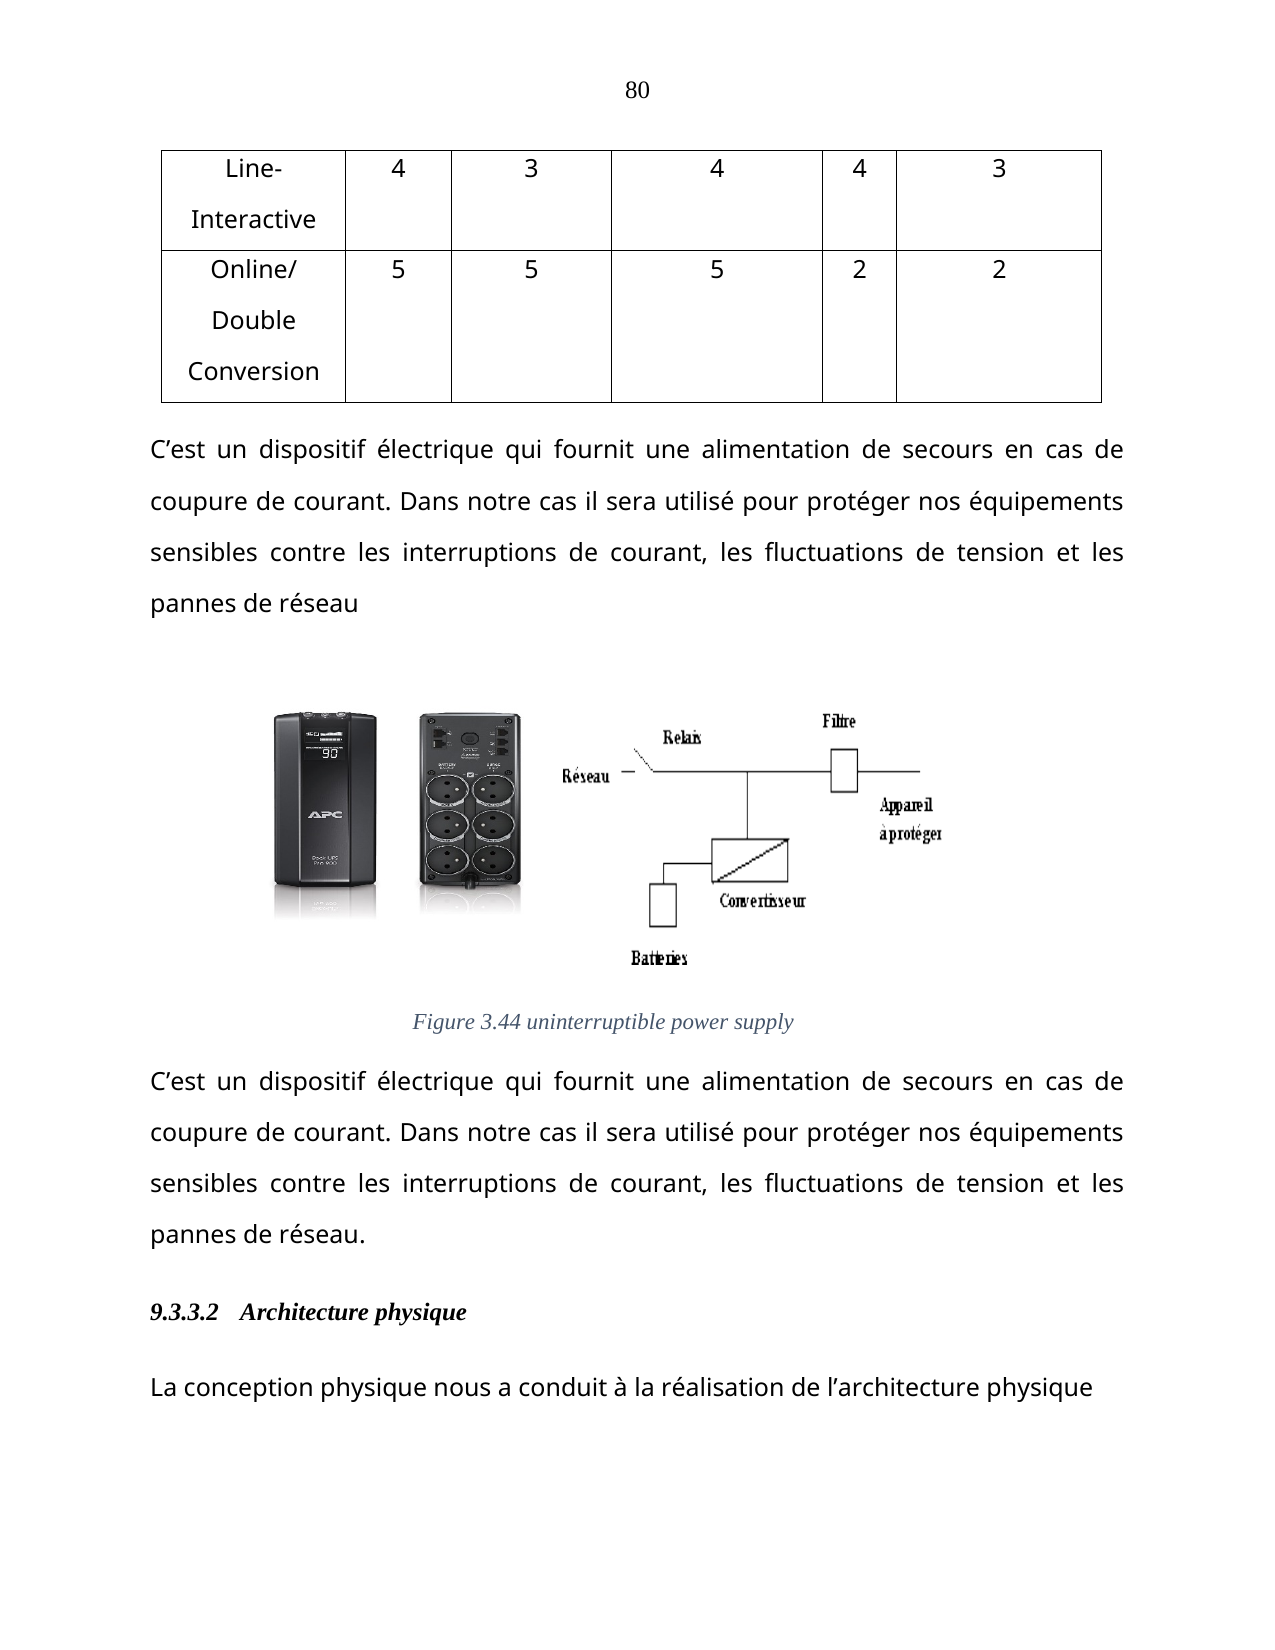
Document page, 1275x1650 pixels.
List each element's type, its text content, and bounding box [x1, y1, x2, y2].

table_cell 3 [452, 151, 611, 250]
table_cell 2 [823, 251, 896, 402]
table_cell 2 [897, 251, 1101, 402]
table_cell 4 [612, 151, 822, 250]
table_cell 5 [346, 251, 451, 402]
table_cell 4 [823, 151, 896, 250]
table_cell 5 [612, 251, 822, 402]
text La conception physique nous a conduit à la réalisation de l’architecture physique [150, 1369, 1125, 1403]
table_cell Online/Double Conversion [162, 251, 345, 402]
subtitle Architecture physique [150, 1297, 1125, 1326]
table_cell Line-Interactive [162, 151, 345, 250]
text C’est un dispositif électrique qui fournit une alimentation de secours en cas de coupure de courant. Dans notre cas il sera utilisé pour protéger nos équipements sensibles contre les interruptions de courant, les fluctuations de tension et les pannes de réseau [150, 432, 1125, 619]
table_cell 4 [346, 151, 451, 250]
text C’est un dispositif électrique qui fournit une alimentation de secours en cas de coupure de courant. Dans notre cas il sera utilisé pour protéger nos équipements sensibles contre les interruptions de courant, les fluctuations de tension et les pannes de réseau. [150, 1064, 1125, 1251]
table_cell 3 [897, 151, 1101, 250]
table_cell 5 [452, 251, 611, 402]
picture [223, 665, 942, 965]
